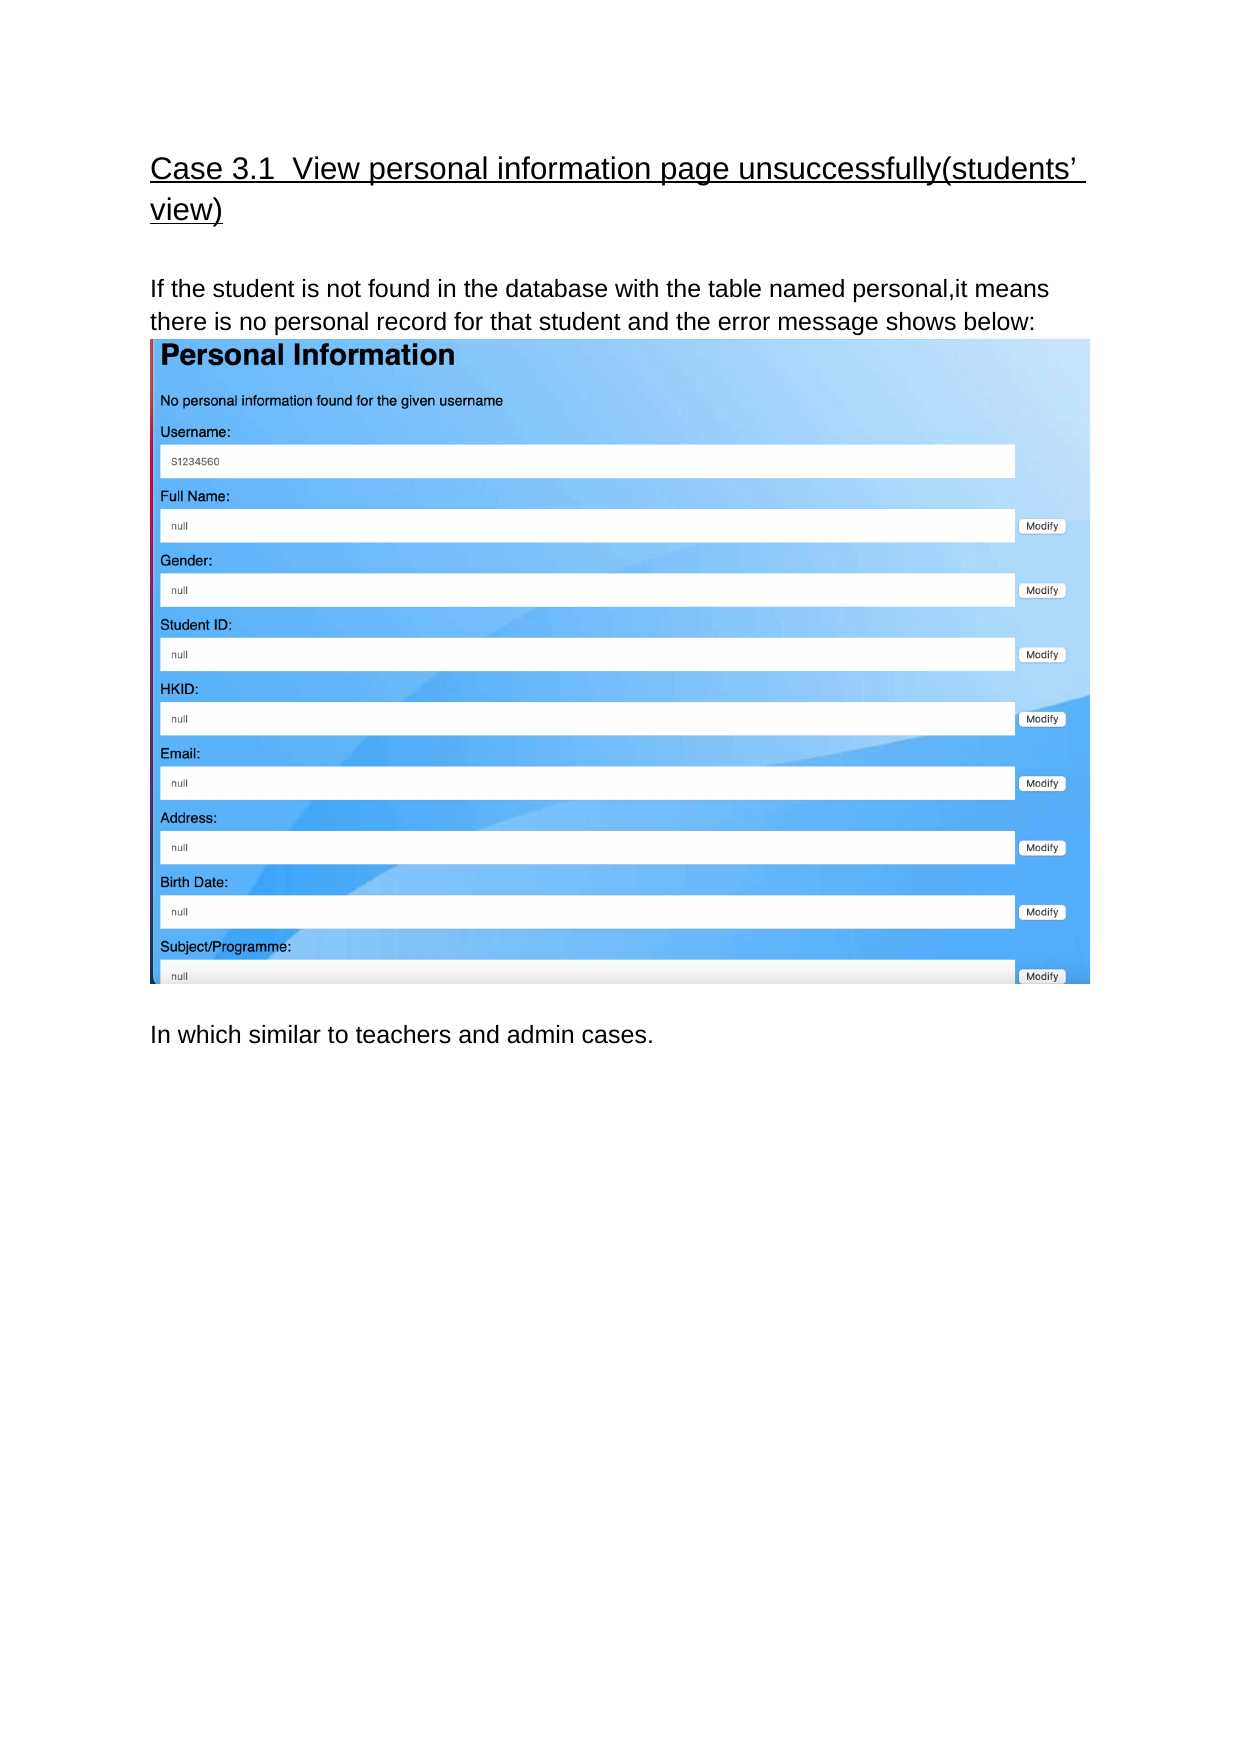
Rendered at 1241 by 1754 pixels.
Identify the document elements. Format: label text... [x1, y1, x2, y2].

text In which similar to teachers and admin cases. [150, 1020, 1090, 1049]
text If the student is not found in the database with the table named personal,it means there is no personal record for that student and the error message shows below: [150, 274, 1090, 336]
picture [150, 339, 1091, 984]
text Case 3.1 View personal information page unsuccessfully(students’ view) [150, 150, 1090, 227]
